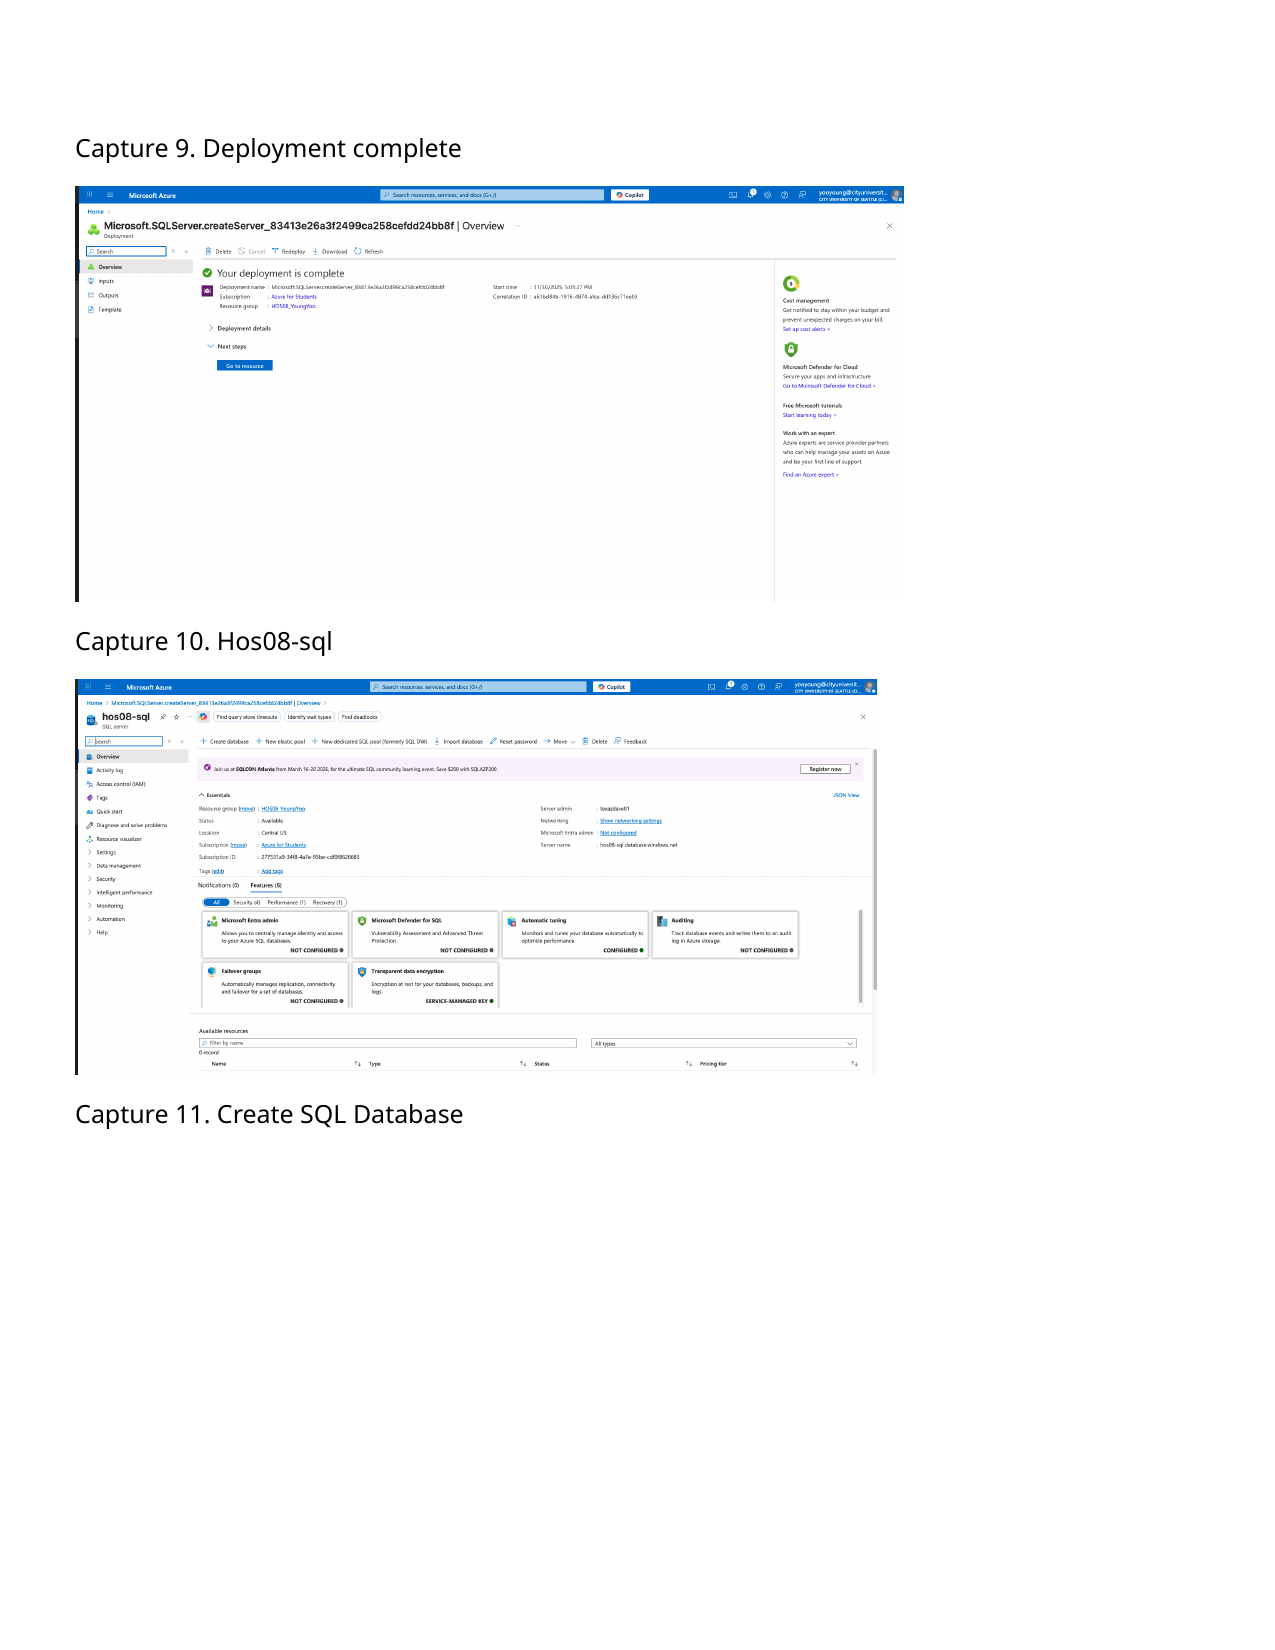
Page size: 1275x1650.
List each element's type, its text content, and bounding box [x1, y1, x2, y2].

picture [75, 679, 878, 1075]
text Capture 9. Deployment complete [75, 131, 1200, 165]
picture [75, 186, 904, 602]
text Capture 11. Create SQL Database [75, 1097, 1200, 1131]
text Capture 10. Hos08-sql [75, 623, 1200, 658]
